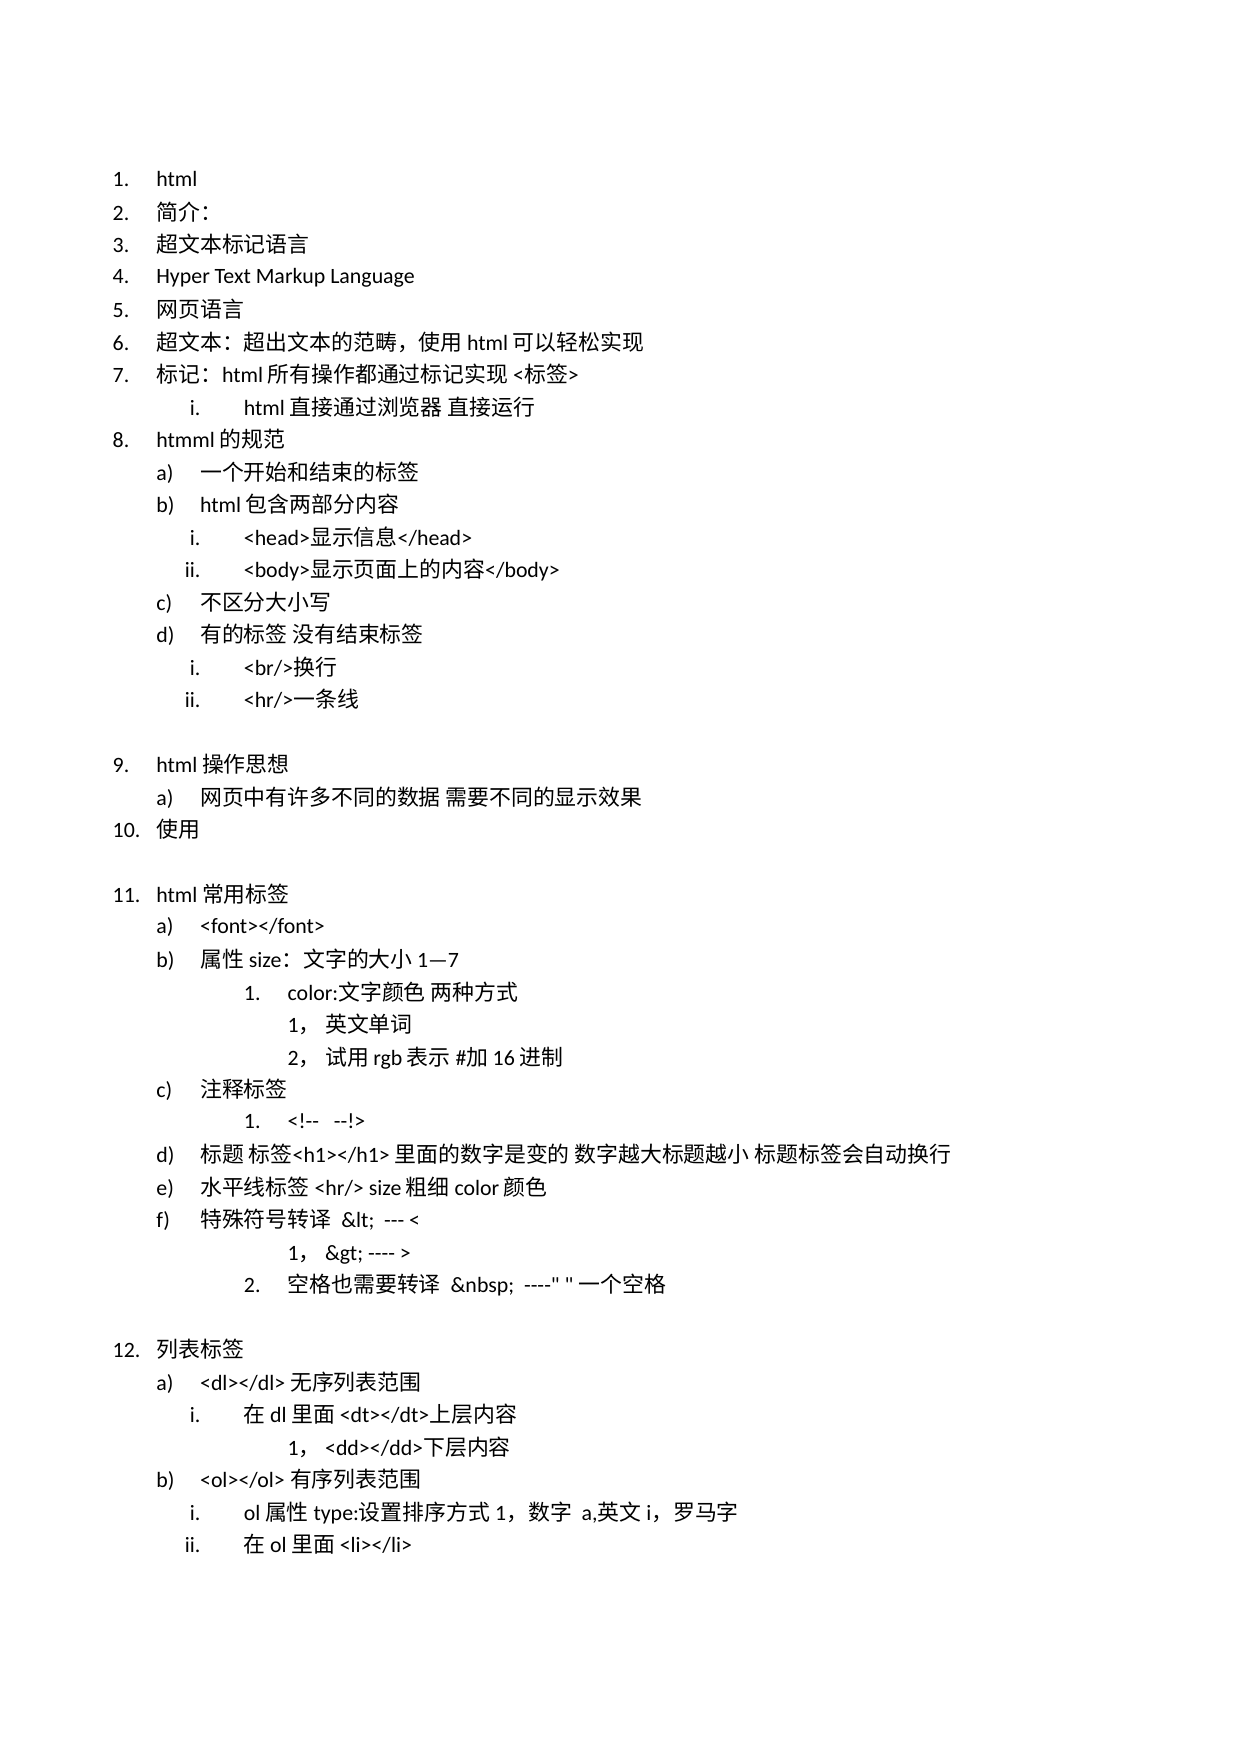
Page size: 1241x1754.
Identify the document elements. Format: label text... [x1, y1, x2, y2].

list htmml的规范 [112, 422, 1128, 454]
list 水平线标签 <hr/> size粗细 color颜色 [156, 1169, 1128, 1202]
list html操作思想 [112, 747, 1128, 779]
list 网页中有许多不同的数据 需要不同的显示效果 [156, 779, 1128, 812]
list html常用标签 [112, 877, 1128, 909]
list <dd></dd>下层内容 [287, 1429, 1128, 1462]
list 在ol里面 <li></li> [200, 1527, 1128, 1559]
list <ol></ol> 有序列表范围 [156, 1462, 1128, 1494]
list Hyper Text Markup Language [112, 259, 1128, 292]
list <head>显示信息</head> [200, 519, 1128, 552]
list &gt; ---- > [287, 1234, 1128, 1267]
list ol属性 type:设置排序方式 1，数字 a,英文 i，罗马字 [200, 1494, 1128, 1527]
list 特殊符号转译 &lt; --- < [156, 1202, 1128, 1234]
list 超文本：超出文本的范畴，使用html可以轻松实现 [112, 324, 1128, 357]
list color:文字颜色 两种方式 [244, 974, 1128, 1007]
list html [112, 162, 1128, 194]
list 在dl里面 <dt></dt>上层内容 [200, 1397, 1128, 1429]
list 注释标签 [156, 1072, 1128, 1104]
list 标题 标签<h1></h1> 里面的数字是变的 数字越大标题越小 标题标签会自动换行 [156, 1137, 1128, 1169]
list 属性 size：文字的大小1—7 [156, 942, 1128, 974]
list 不区分大小写 [156, 584, 1128, 617]
list <body>显示页面上的内容</body> [200, 552, 1128, 584]
list 有的标签 没有结束标签 [156, 617, 1128, 649]
list <!-- --!> [244, 1104, 1128, 1137]
list 使用 [112, 812, 1128, 844]
list <hr/>一条线 [200, 682, 1128, 714]
list <br/>换行 [200, 649, 1128, 682]
list 英文单词 [287, 1007, 1128, 1039]
list 网页语言 [112, 292, 1128, 324]
list <font></font> [156, 909, 1128, 942]
list 标记：html所有操作都通过标记实现 <标签> [112, 357, 1128, 389]
list 简介： [112, 194, 1128, 227]
list <dl></dl> 无序列表范围 [156, 1364, 1128, 1397]
list 试用rgb表示 #加16进制 [287, 1039, 1128, 1072]
list html直接通过浏览器 直接运行 [200, 389, 1128, 422]
list html包含两部分内容 [156, 487, 1128, 519]
list 列表标签 [112, 1332, 1128, 1364]
list 空格也需要转译 &nbsp; ----" " 一个空格 [244, 1267, 1128, 1299]
list 一个开始和结束的标签 [156, 454, 1128, 487]
list 超文本标记语言 [112, 227, 1128, 259]
